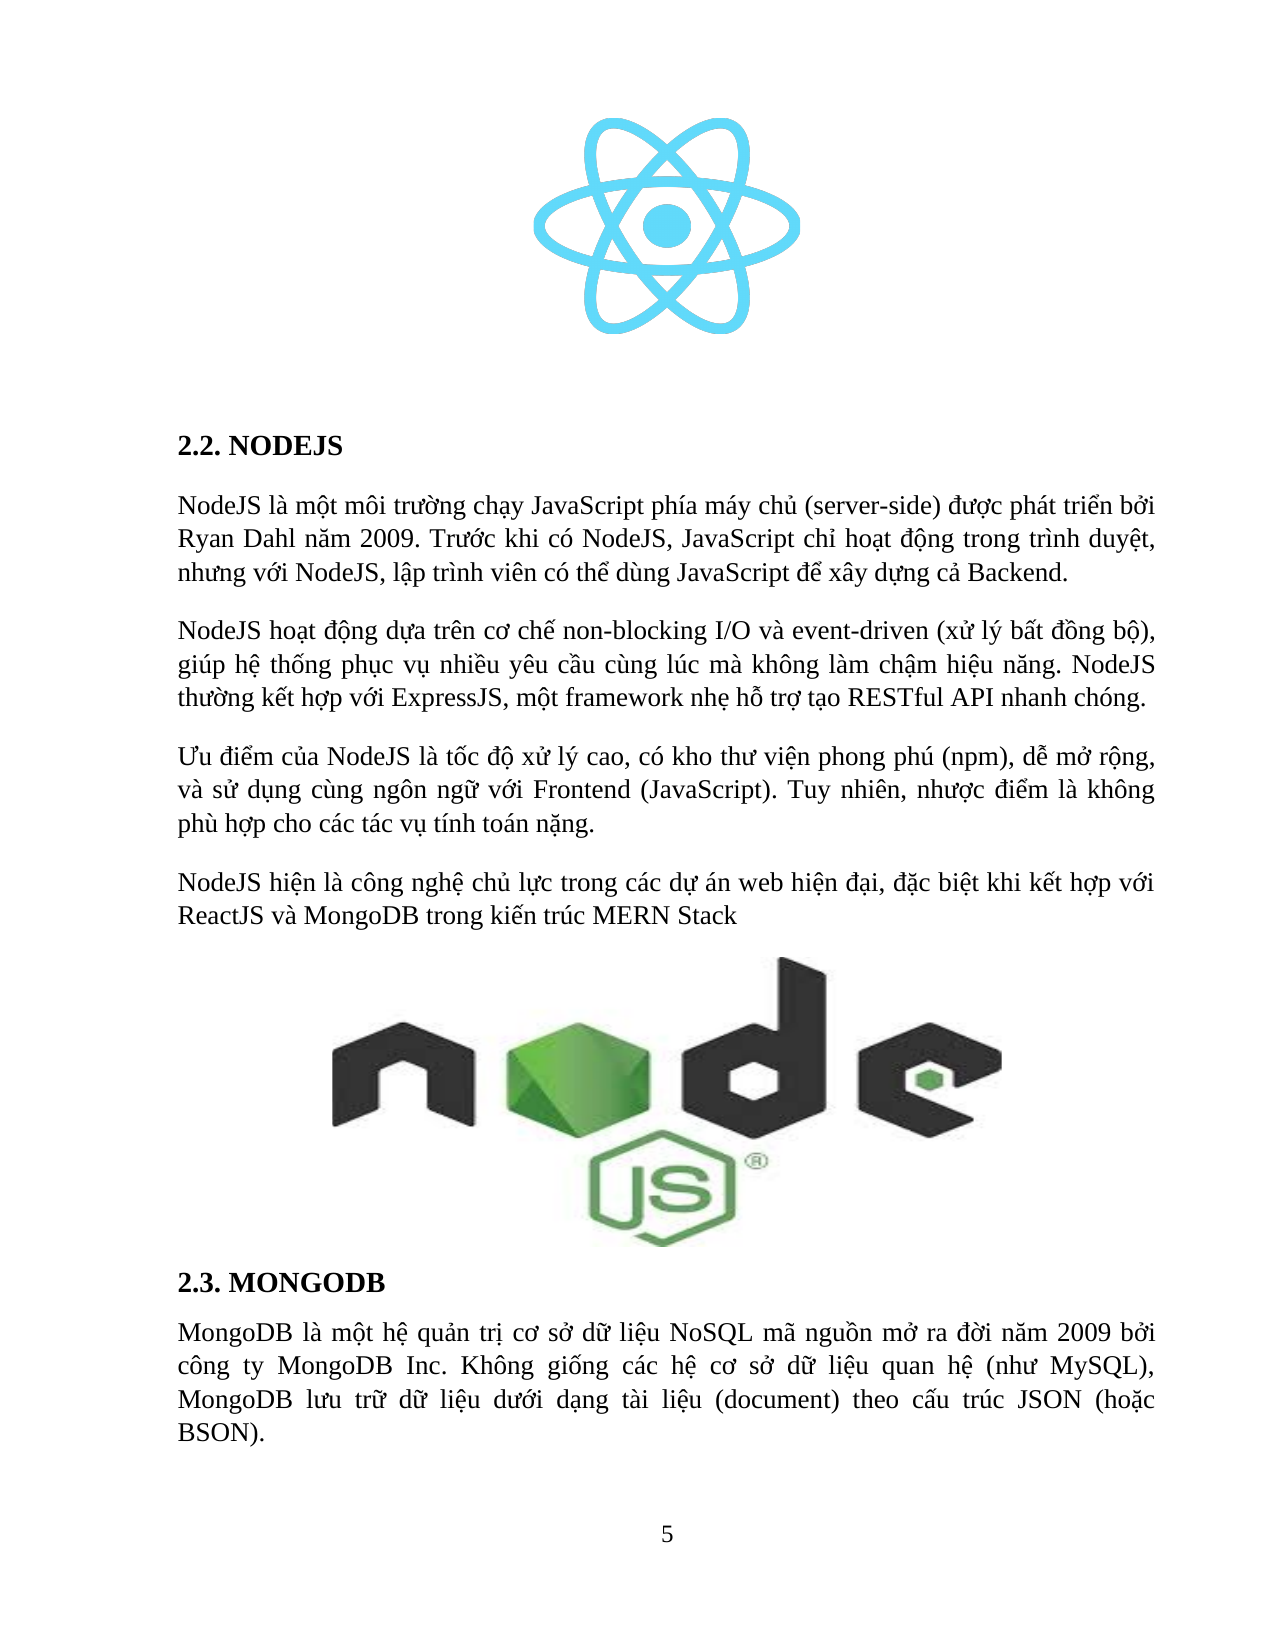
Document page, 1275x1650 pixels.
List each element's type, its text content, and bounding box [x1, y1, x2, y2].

text NodeJS là một môi trường chạy JavaScript phía máy chủ (server-side) được phát triển bởi Ryan Dahl năm 2009. Trước khi có NodeJS, JavaScript chỉ hoạt động trong trình duyệt, nhưng với NodeJS, lập trình viên có thể dùng JavaScript để xây dựng cả Backend. [177, 489, 1157, 587]
text Ưu điểm của NodeJS là tốc độ xử lý cao, có kho thư viện phong phú (npm), dễ mở rộng, và sử dụng cùng ngôn ngữ với Frontend (JavaScript). Tuy nhiên, nhược điểm là không phù hợp cho các tác vụ tính toán nặng. [177, 740, 1157, 838]
subtitle 2.3. MONGODB [177, 1266, 1157, 1299]
text NodeJS hoạt động dựa trên cơ chế non-blocking I/O và event-driven (xử lý bất đồng bộ), giúp hệ thống phục vụ nhiều yêu cầu cùng lúc mà không làm chậm hiệu năng. NodeJS thường kết hợp với ExpressJS, một framework nhẹ hỗ trợ tạo RESTful API nhanh chóng. [177, 614, 1157, 713]
text NodeJS hiện là công nghệ chủ lực trong các dự án web hiện đại, đặc biệt khi kết hợp với ReactJS và MongoDB trong kiến trúc MERN Stack [177, 866, 1157, 930]
picture [533, 118, 801, 334]
text MongoDB là một hệ quản trị cơ sở dữ liệu NoSQL mã nguồn mở ra đời năm 2009 bởi công ty MongoDB Inc. Không giống các hệ cơ sở dữ liệu quan hệ (như MySQL), MongoDB lưu trữ dữ liệu dưới dạng tài liệu (document) theo cấu trúc JSON (hoặc BSON). [177, 1316, 1157, 1448]
picture [332, 957, 1002, 1247]
subtitle 2.2. NODEJS [177, 428, 1157, 461]
